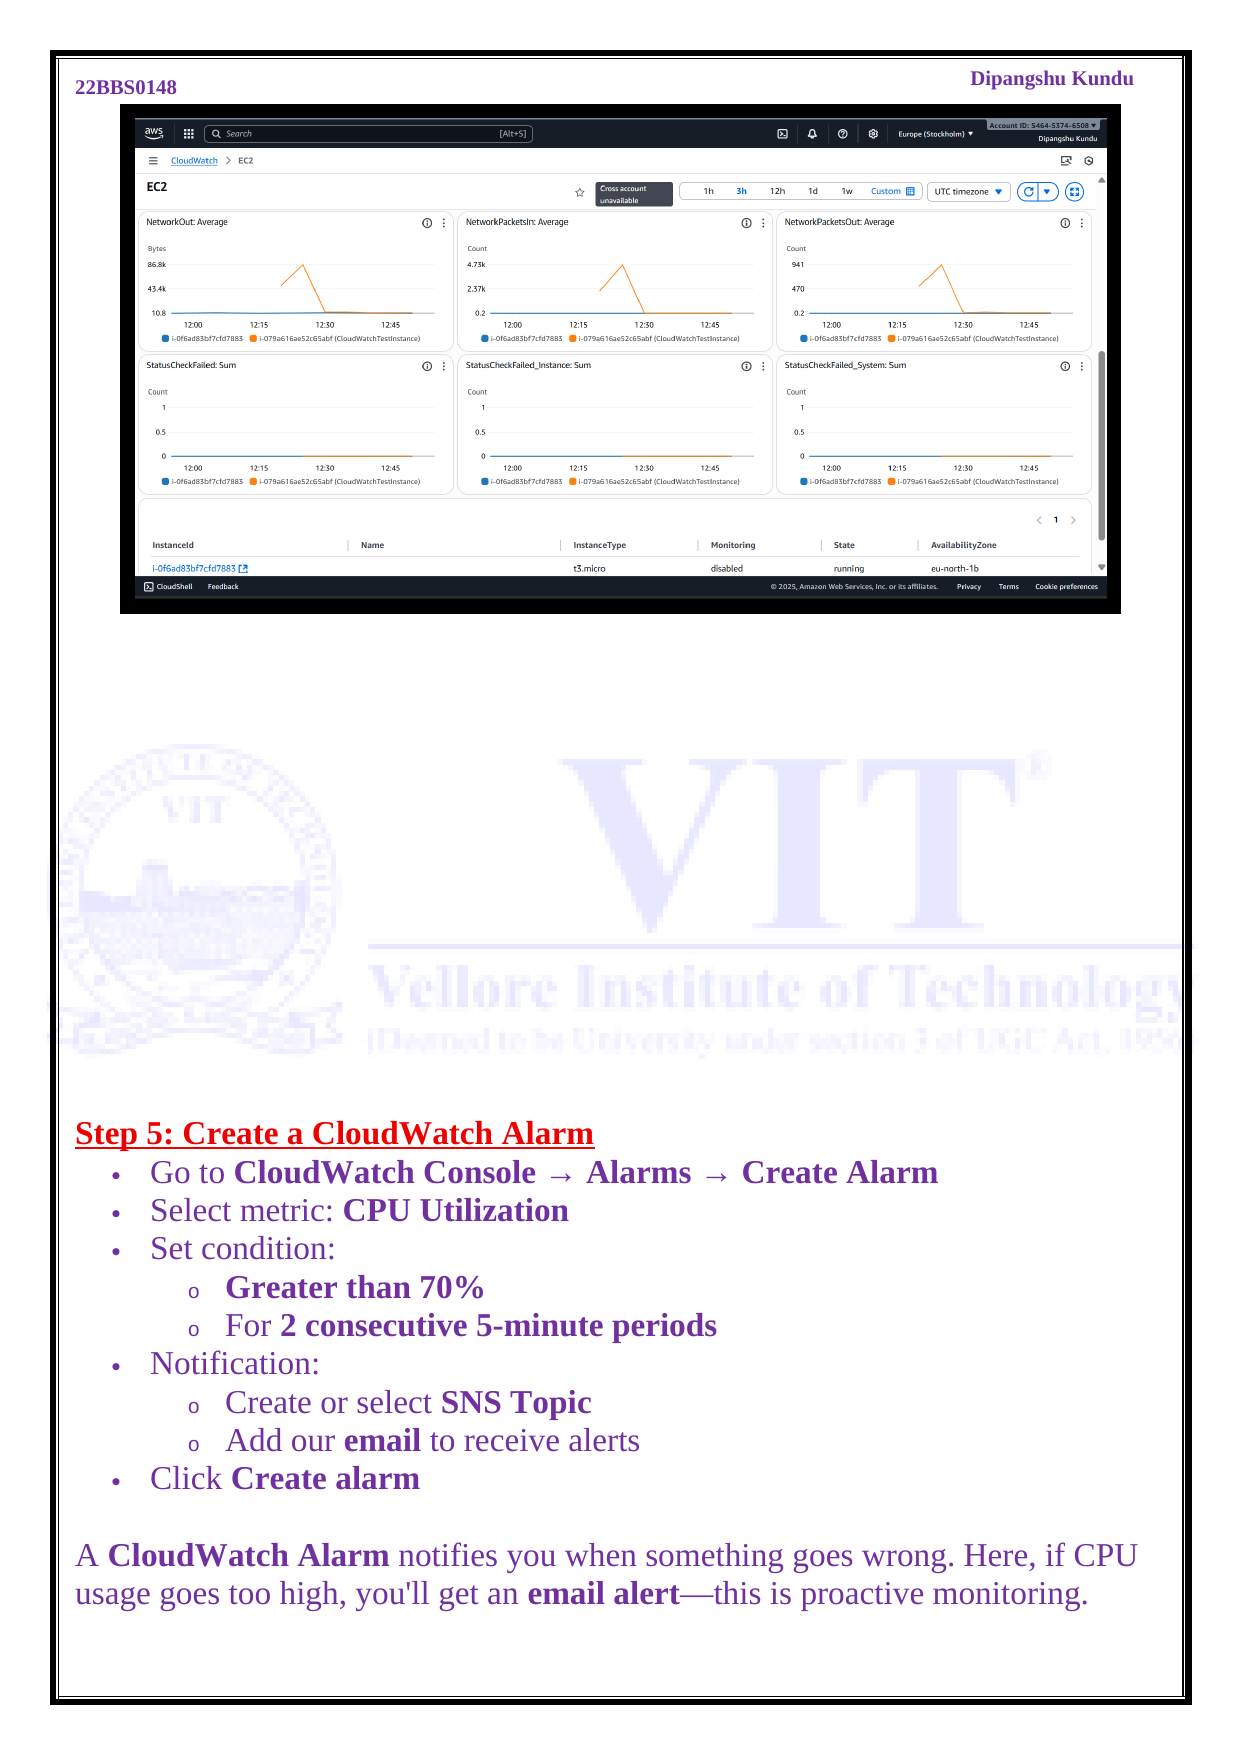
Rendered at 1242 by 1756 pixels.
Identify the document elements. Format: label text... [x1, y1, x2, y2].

list Greater than 70% [187, 1267, 1167, 1305]
list Set condition: [112, 1229, 1167, 1267]
text A CloudWatch Alarm notifies you when something goes wrong. Here, if CPU usage goes too high, you'll get an email alert—this is proactive monitoring. [75, 1497, 1167, 1612]
list Add our email to receive alerts [187, 1420, 1167, 1459]
list Go to CloudWatch Console → Alarms → Create Alarm [112, 1152, 1167, 1190]
list Click Create alarm [112, 1459, 1167, 1497]
text Step 5: Create a CloudWatch Alarm [75, 1114, 1167, 1152]
list Select metric: CPU Utilization [112, 1190, 1167, 1229]
picture [135, 118, 1107, 599]
list Create or select SNS Topic [187, 1382, 1167, 1420]
list For 2 consecutive 5-minute periods [187, 1305, 1167, 1344]
list Notification: [112, 1344, 1167, 1382]
